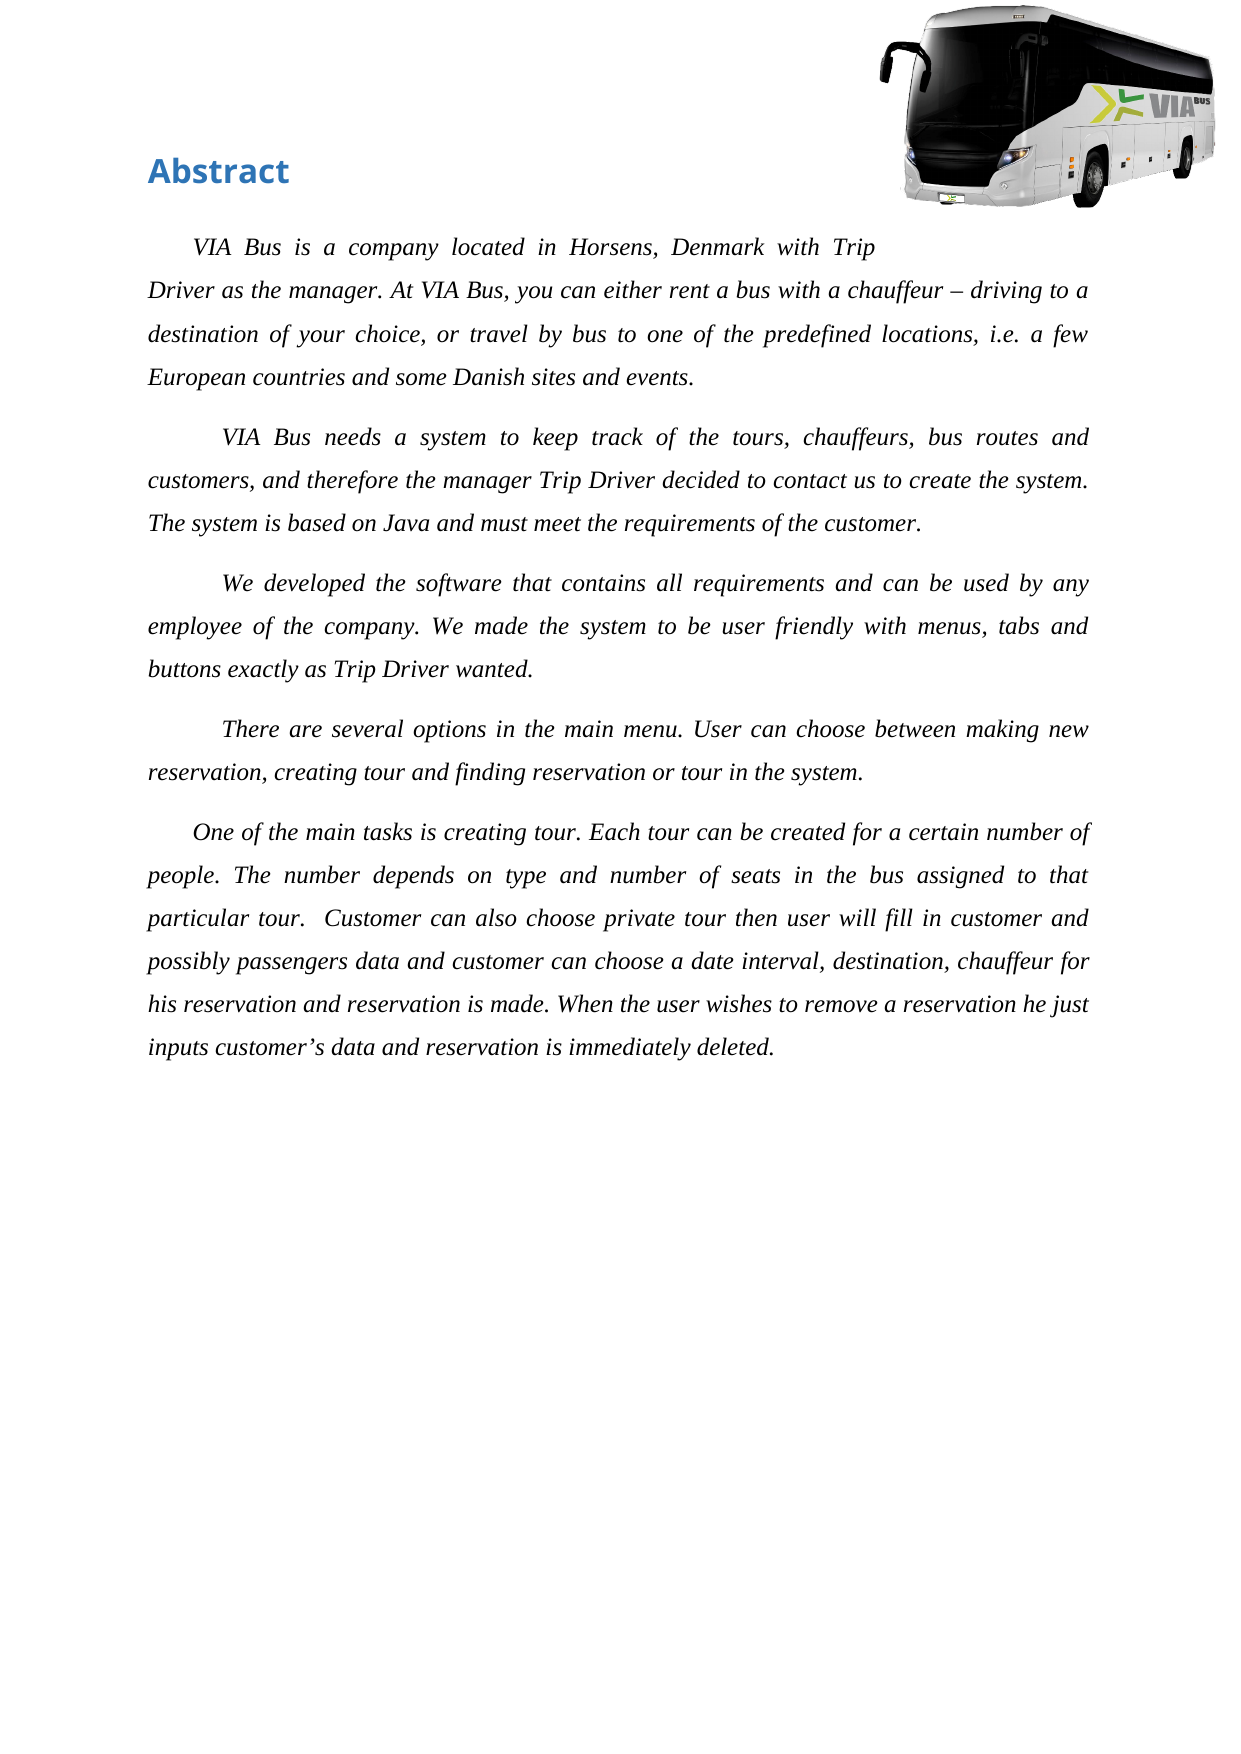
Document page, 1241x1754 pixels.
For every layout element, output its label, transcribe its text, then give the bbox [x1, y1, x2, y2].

text We developed the software that contains all requirements and can be used by any employee of the company. We made the system to be user friendly with menus, tabs and buttons exactly as Trip Driver wanted. [148, 568, 1093, 683]
text Abstract [148, 148, 896, 193]
text There are several options in the main menu. User can choose between making new reservation, creating tour and finding reservation or tour in the system. [148, 714, 1093, 786]
text VIA Bus needs a system to keep track of the tours, chauffeurs, bus routes and customers, and therefore the manager Trip Driver decided to contact us to create the system. The system is based on Java and must meet the requirements of the customer. [148, 422, 1093, 537]
picture [874, 0, 1218, 213]
text One of the main tasks is creating tour. Each tour can be created for a certain number of people. The number depends on type and number of seats in the bus assigned to that particular tour. Customer can also choose private tour then user will fill in customer and possibly passengers data and customer can choose a date interval, destination, chauffeur for his reservation and reservation is made. When the user wishes to remove a reservation he just inputs customer’s data and reservation is immediately deleted. [148, 817, 1093, 1061]
text VIA Bus is a company located in Horsens, Denmark with Trip Driver as the manager. At VIA Bus, you can either rent a bus with a chauffeur – driving to a destination of your choice, or travel by bus to one of the predefined locations, i.e. a few European countries and some Danish sites and events. [148, 232, 1093, 391]
